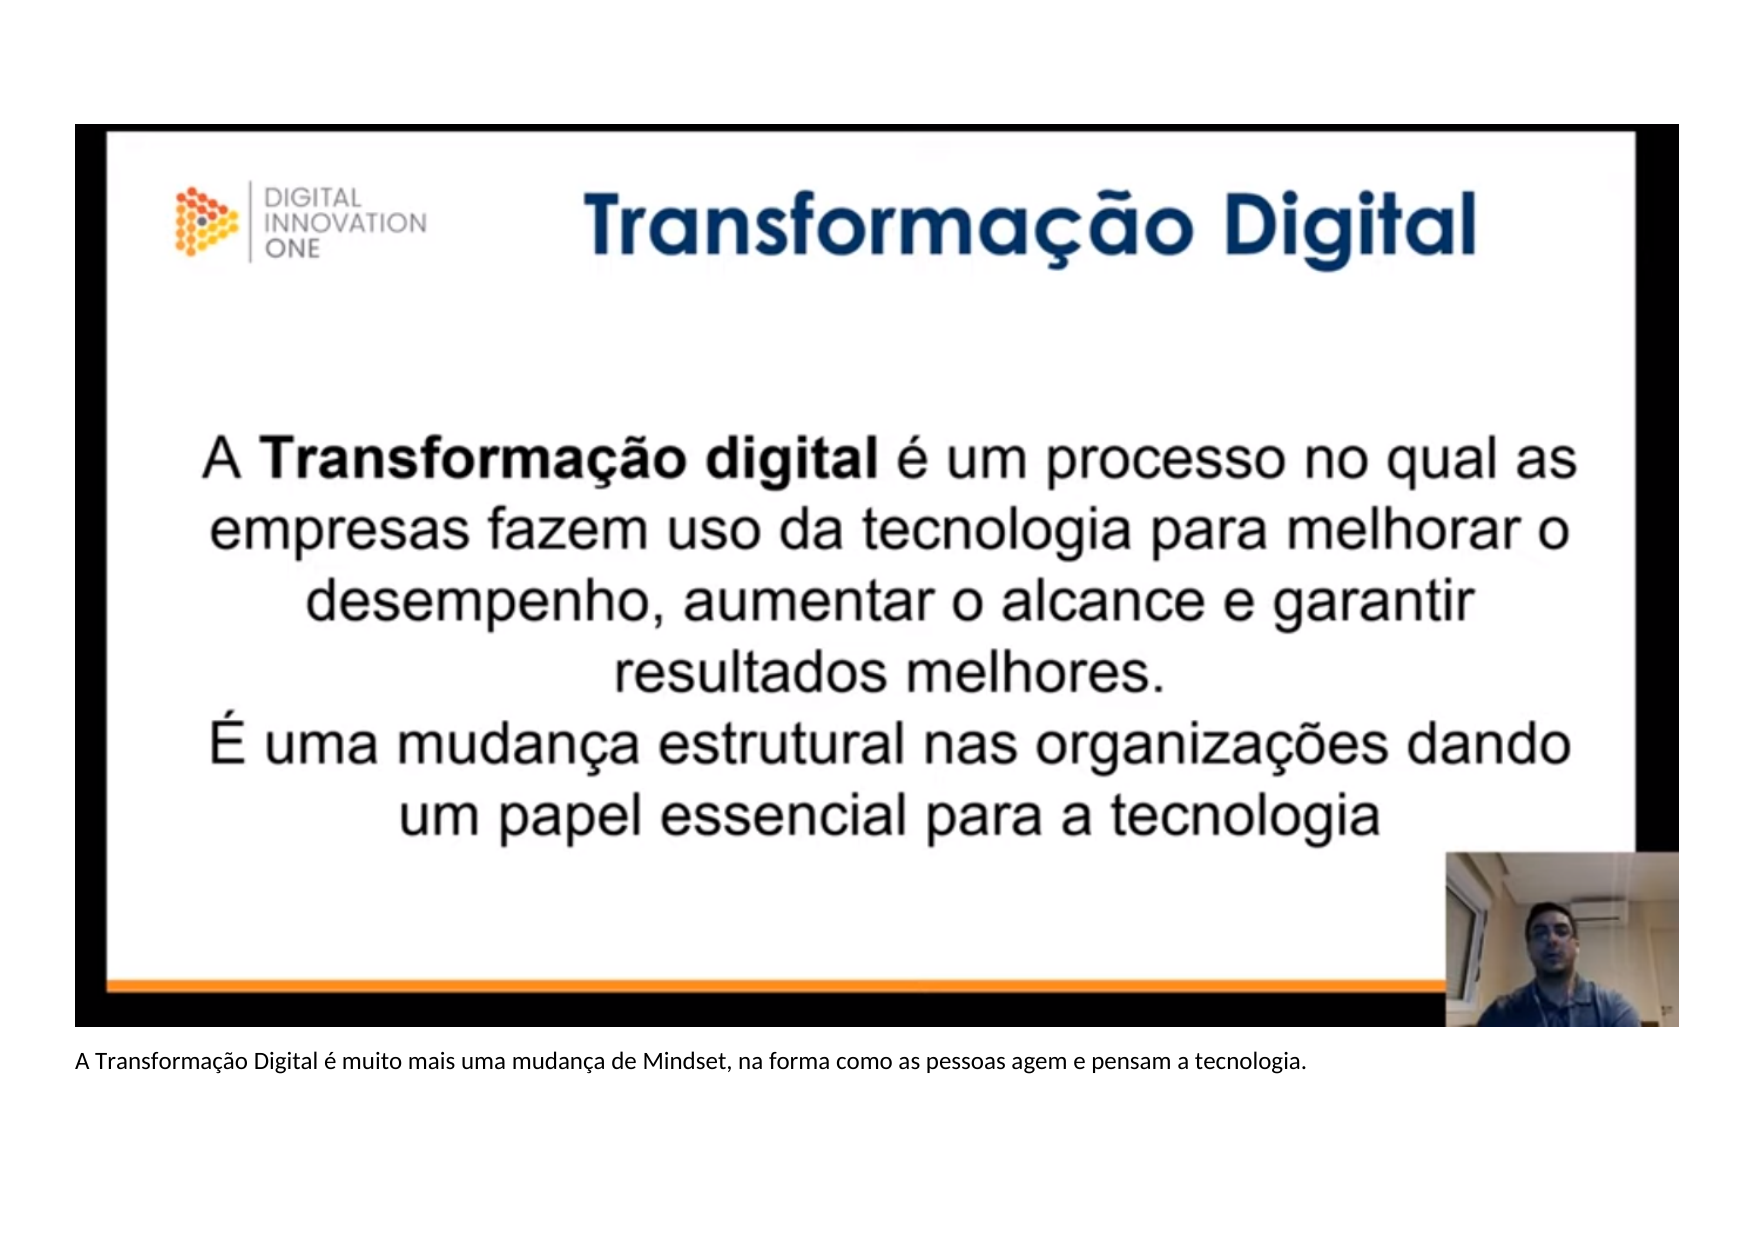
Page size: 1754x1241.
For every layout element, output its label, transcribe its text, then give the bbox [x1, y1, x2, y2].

text A Transformação Digital é muito mais uma mudança de Mindset, na forma como as pessoas agem e pensam a tecnologia. [75, 1045, 1679, 1076]
picture [75, 124, 1679, 1027]
